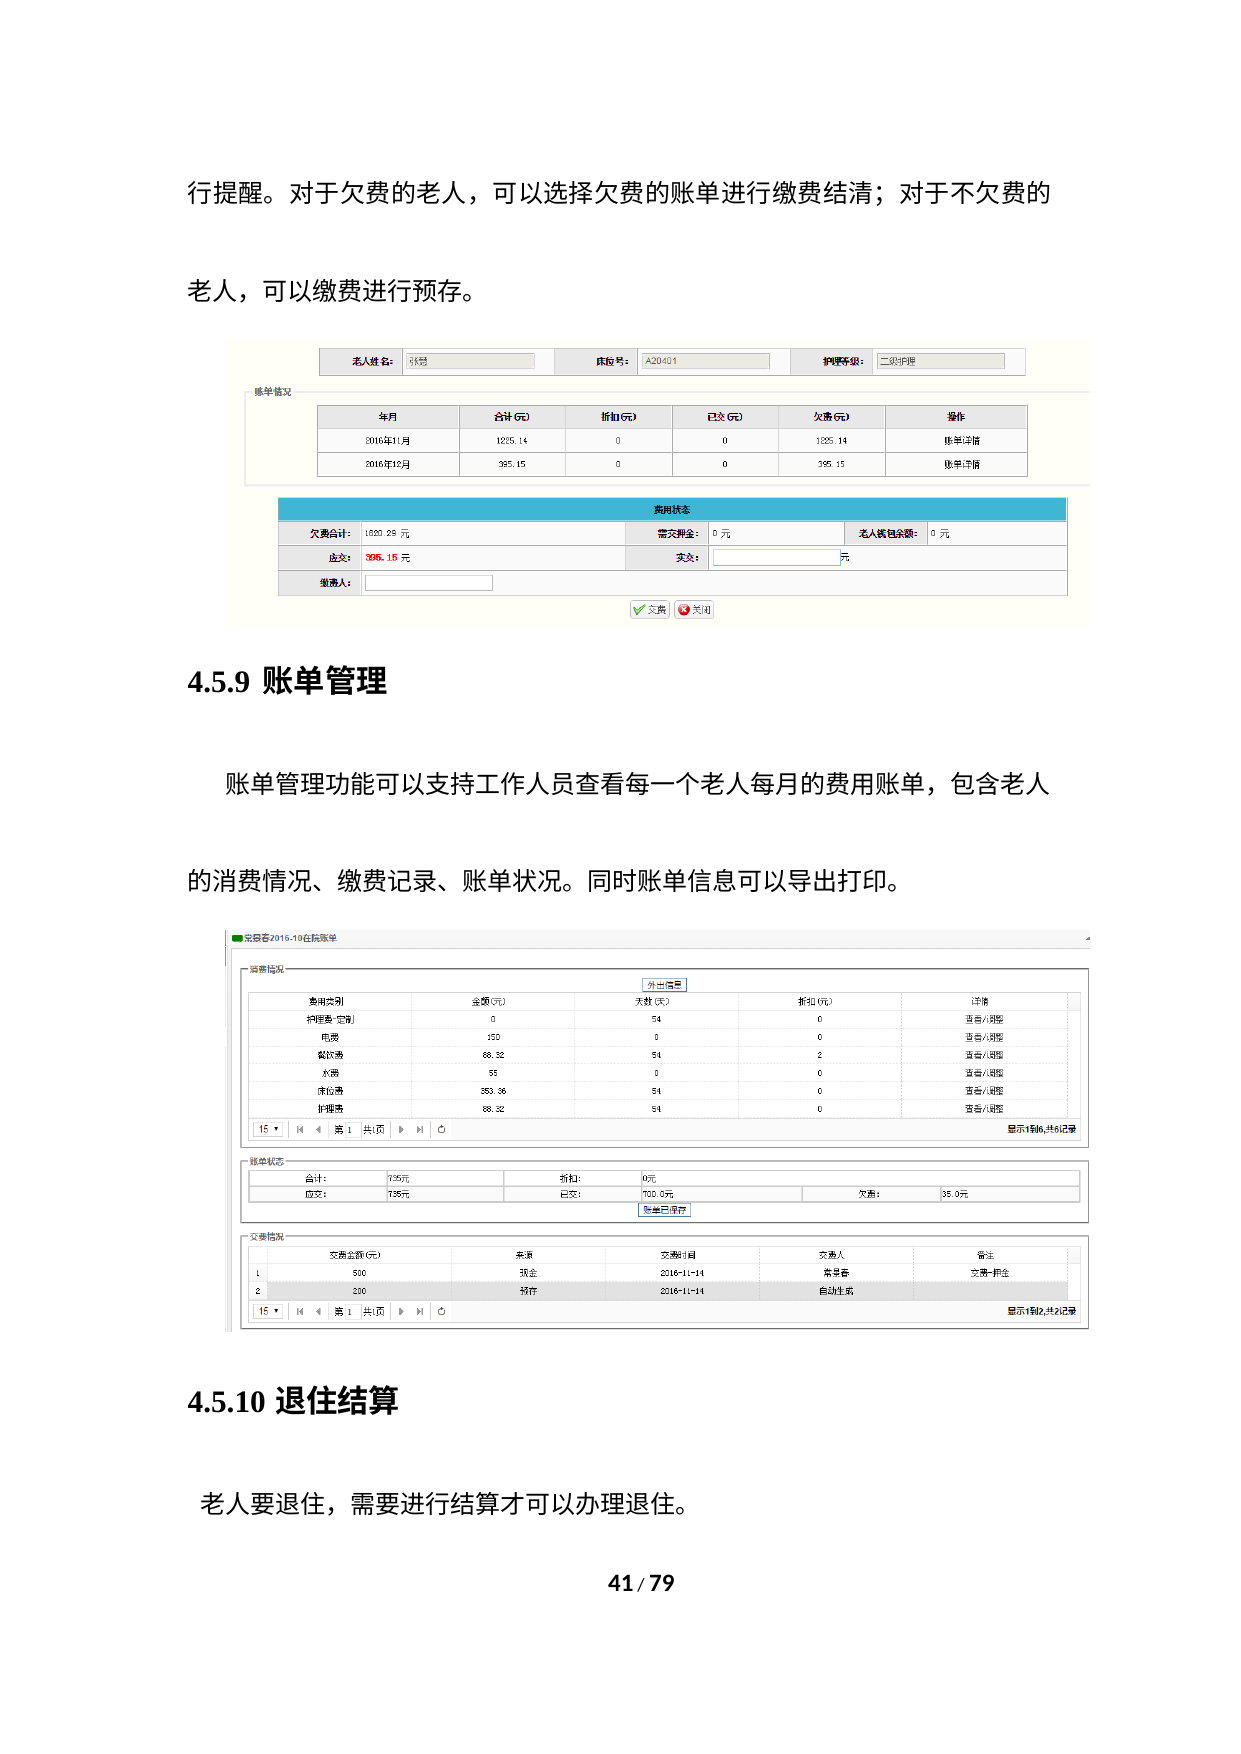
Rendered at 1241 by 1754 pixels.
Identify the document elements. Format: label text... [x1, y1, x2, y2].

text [187, 159, 1053, 322]
picture [225, 930, 1091, 1332]
text 老人要退住，需要进行结算才可以办理退住。 [187, 1470, 1053, 1535]
text 账单管理功能可以支持工作人员查看每一个老人每月的费用账单，包含老人的消费情况、缴费记录、账单状况。同时账单信息可以导出打印。 [187, 750, 1053, 912]
subtitle 退住结算 [187, 1366, 1053, 1431]
subtitle 账单管理 [187, 646, 1053, 711]
picture [225, 340, 1091, 627]
